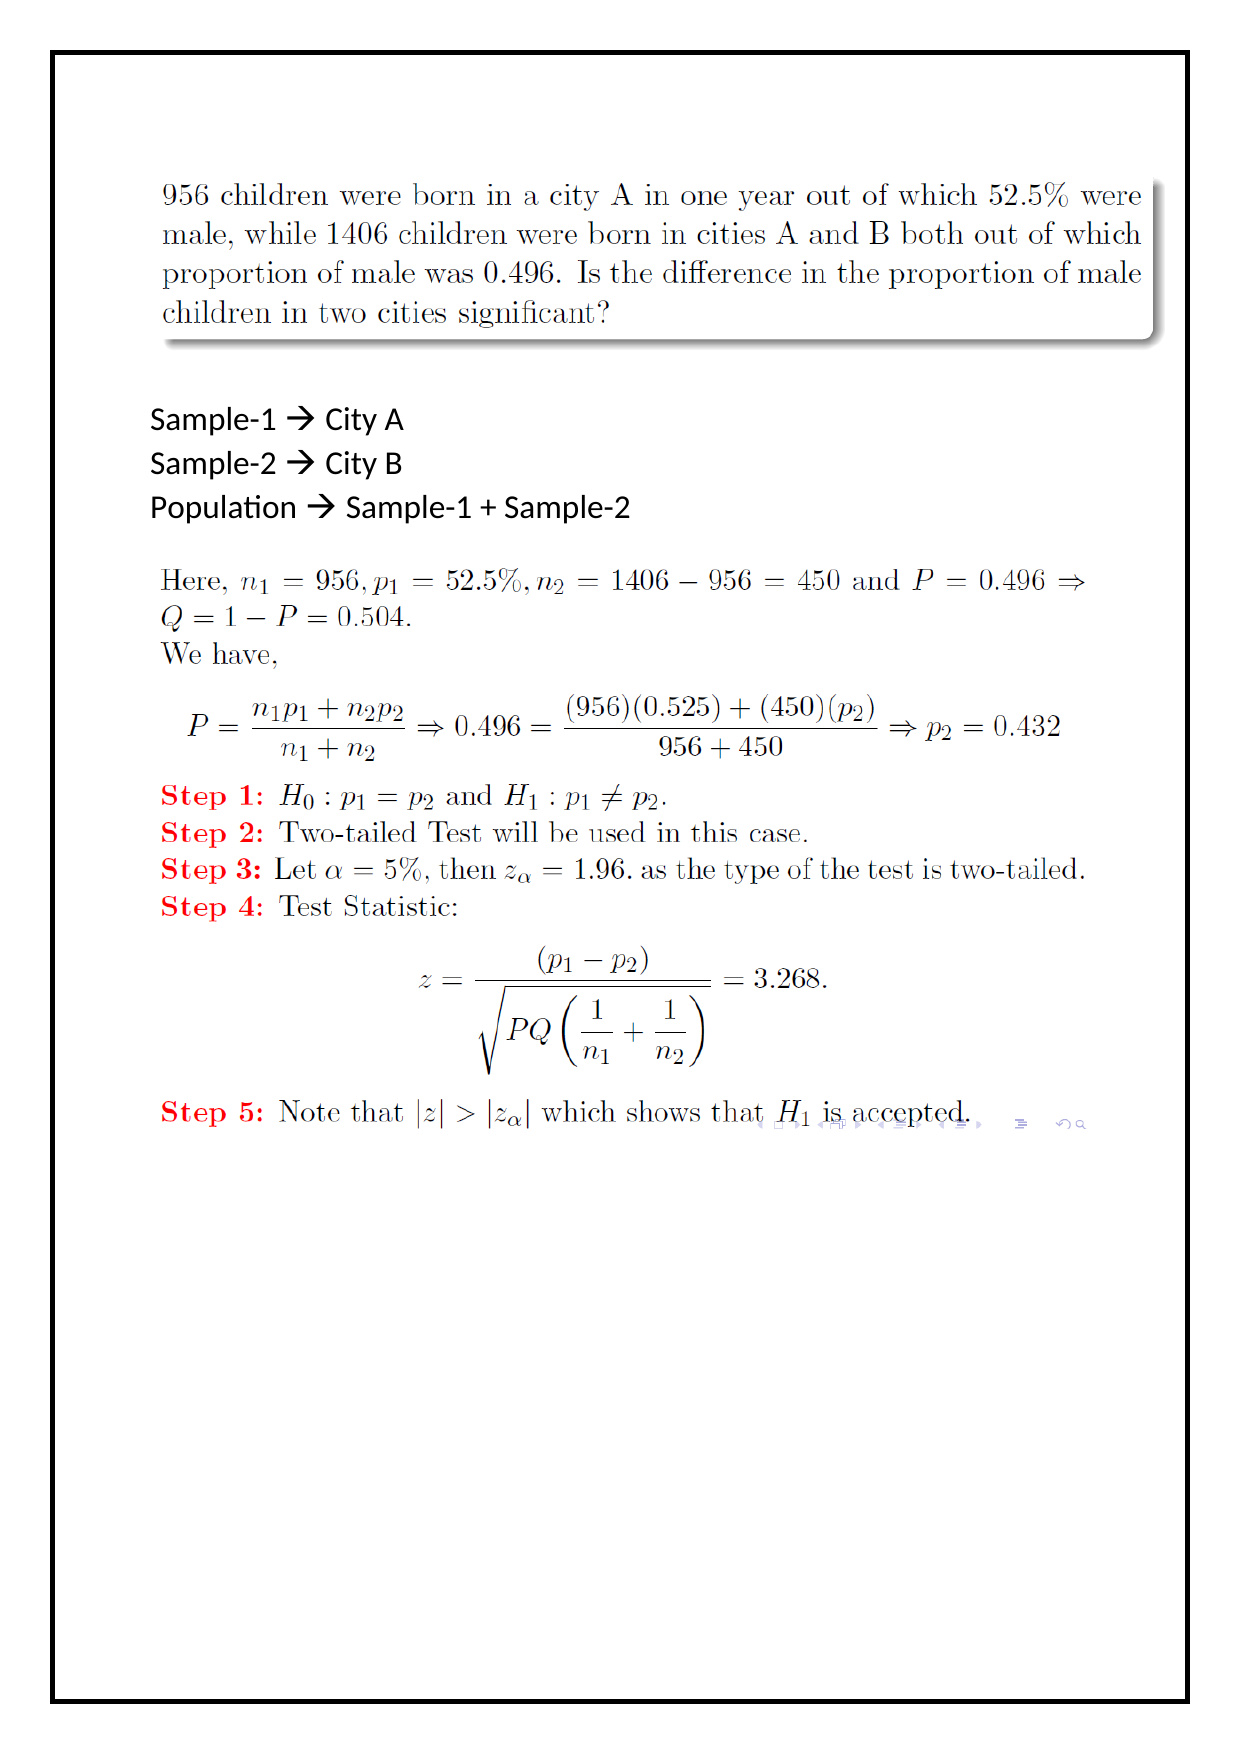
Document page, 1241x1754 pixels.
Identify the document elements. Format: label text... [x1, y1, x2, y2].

picture [150, 546, 1091, 1129]
picture [150, 150, 1166, 380]
text Sample-1 City A Sample-2 City B Population Sample-1 + Sample-2 [150, 398, 1090, 527]
